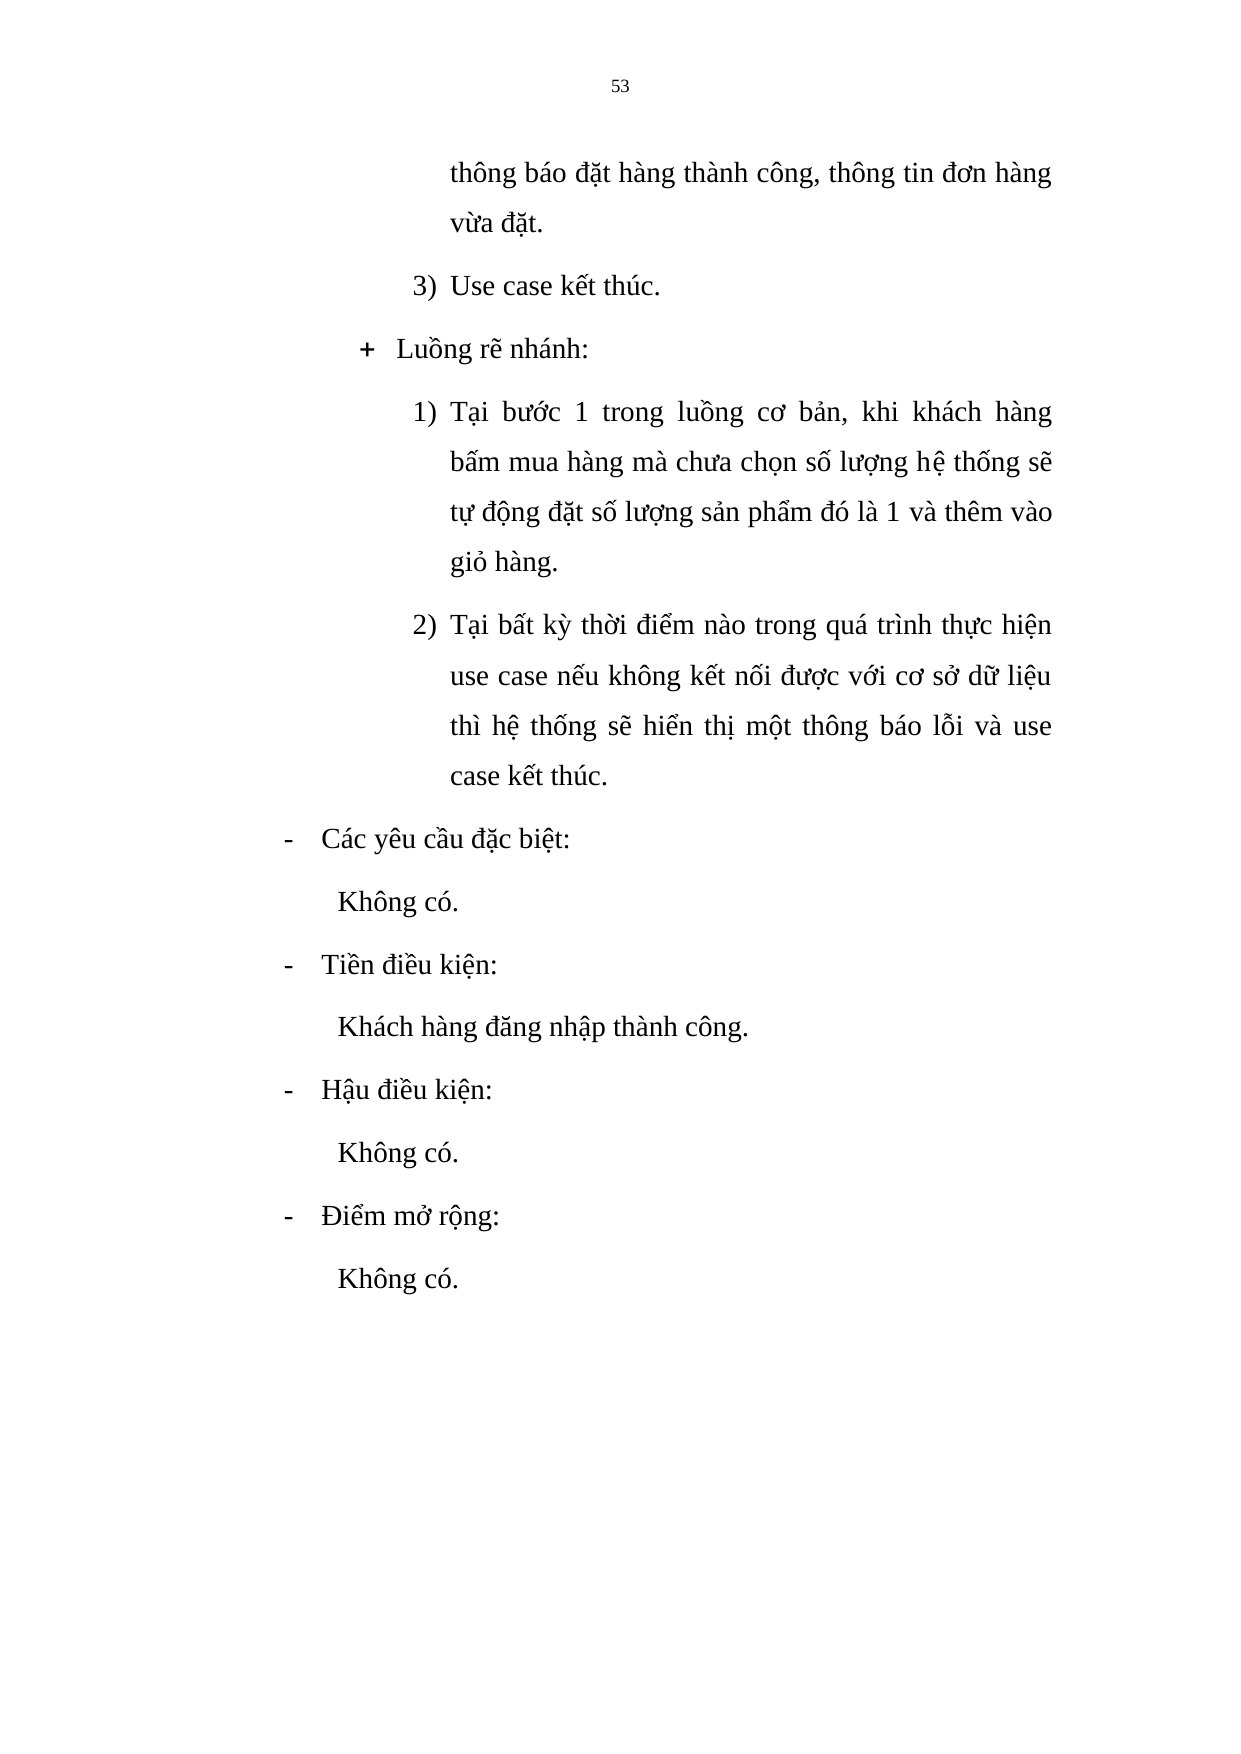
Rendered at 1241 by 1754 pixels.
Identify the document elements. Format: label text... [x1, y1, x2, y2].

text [412, 155, 1053, 239]
list Hậu điều kiện: [284, 1072, 1053, 1106]
list Tại bước 1 trong luồng cơ bản, khi khách hàng bấm mua hàng mà chưa chọn số lượng hệ thống sẽ tự động đặt số lượng sản phẩm đó là 1 và thêm vào giỏ hàng. [412, 394, 1053, 578]
list Điểm mở rộng: [284, 1198, 1053, 1232]
list Các yêu cầu đặc biệt: [284, 821, 1053, 855]
text Use case kết thúc. [412, 268, 1053, 301]
text Khách hàng đăng nhập thành công. [321, 1009, 1053, 1043]
text Không có. [321, 1261, 1053, 1294]
text Tại bất kỳ thời điểm nào trong quá trình thực hiện use case nếu không kết nối được với cơ sở dữ liệu thì hệ thống sẽ hiển thị một thông báo lỗi và use case kết thúc. [412, 607, 1053, 792]
list Luồng rẽ nhánh: [359, 331, 1053, 364]
text Không có. [337, 884, 1053, 917]
text Không có. [321, 1135, 1053, 1169]
list Tiền điều kiện: [284, 947, 1053, 980]
